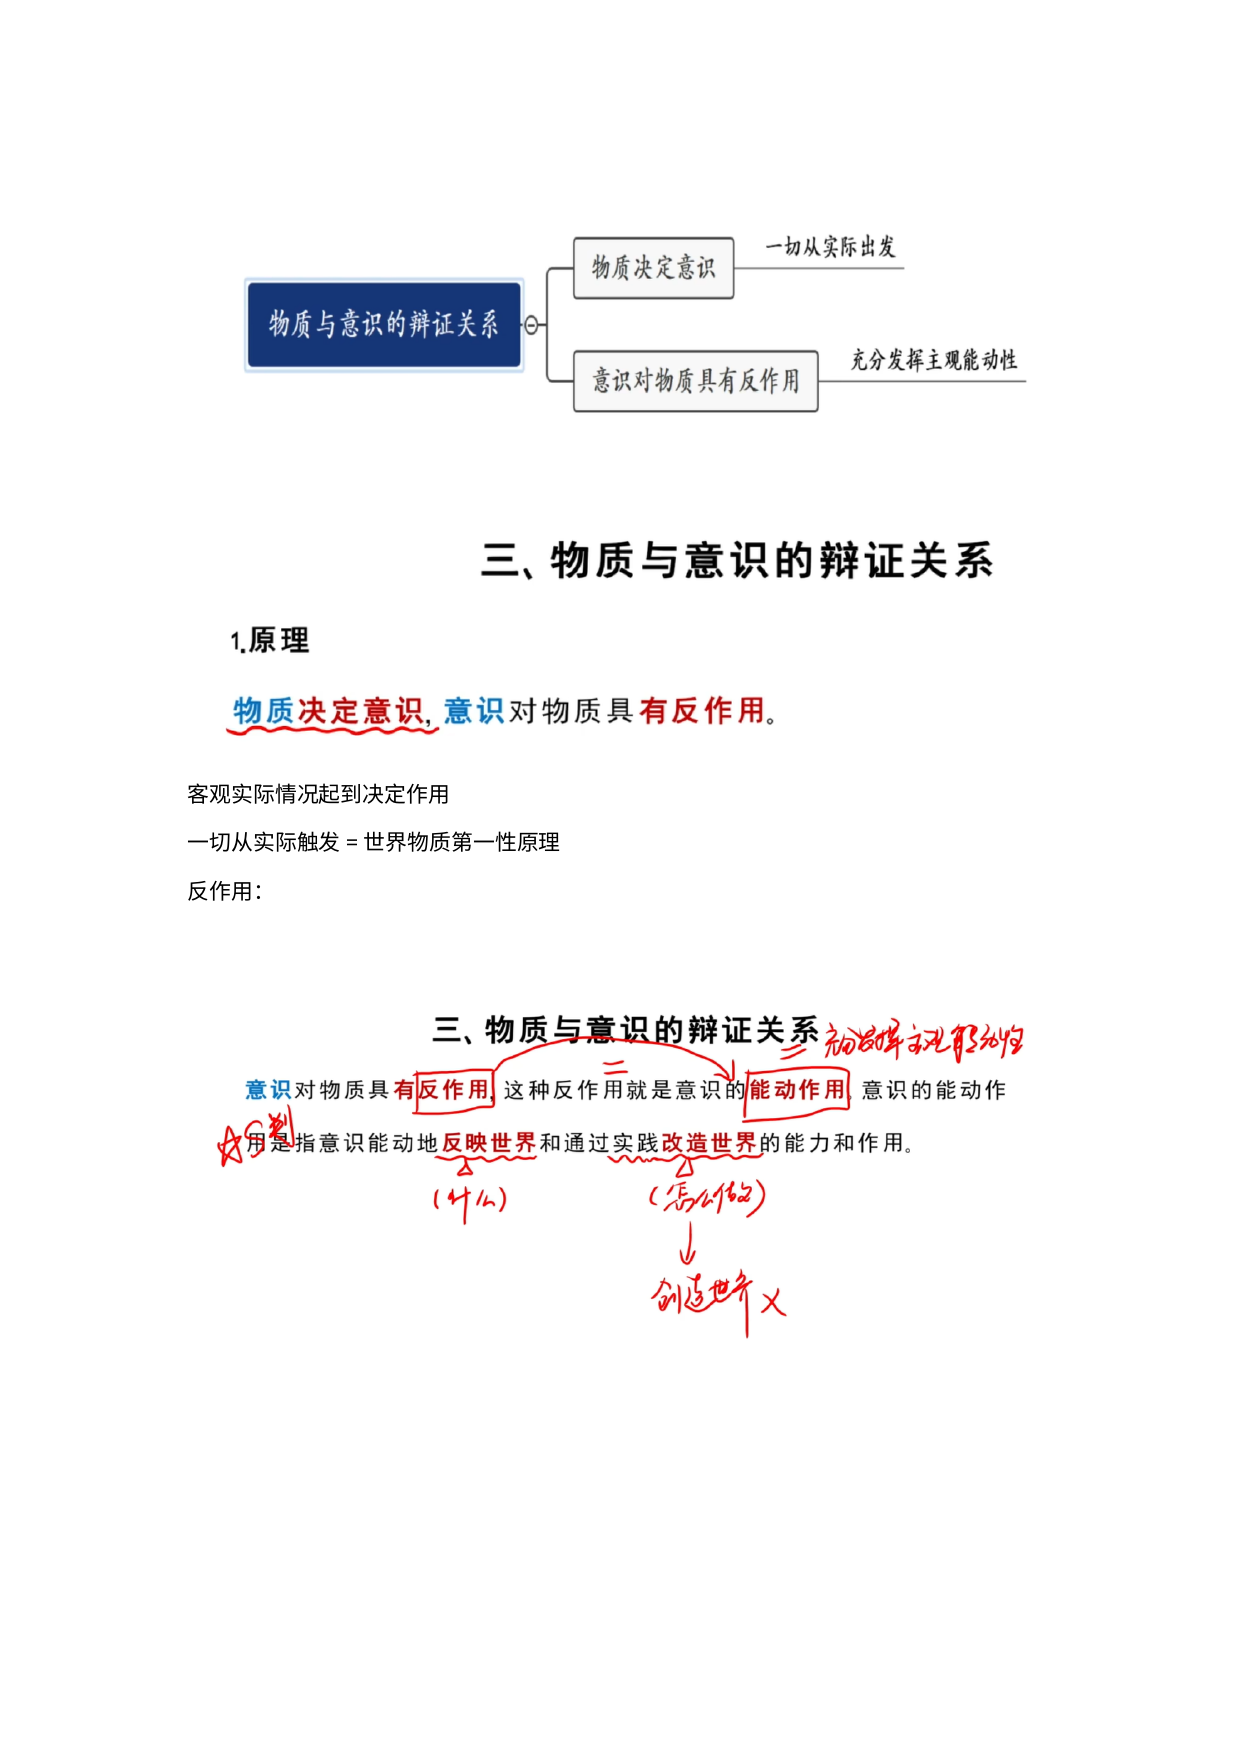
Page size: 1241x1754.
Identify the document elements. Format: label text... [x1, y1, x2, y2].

text 客观实际情况起到决定作用 [187, 777, 1053, 809]
picture [187, 969, 1053, 1368]
picture [187, 162, 1053, 480]
text 反作用： [187, 873, 1053, 906]
text 一切从实际触发 = 世界物质第一性原理 [187, 825, 1053, 858]
picture [187, 501, 1053, 756]
